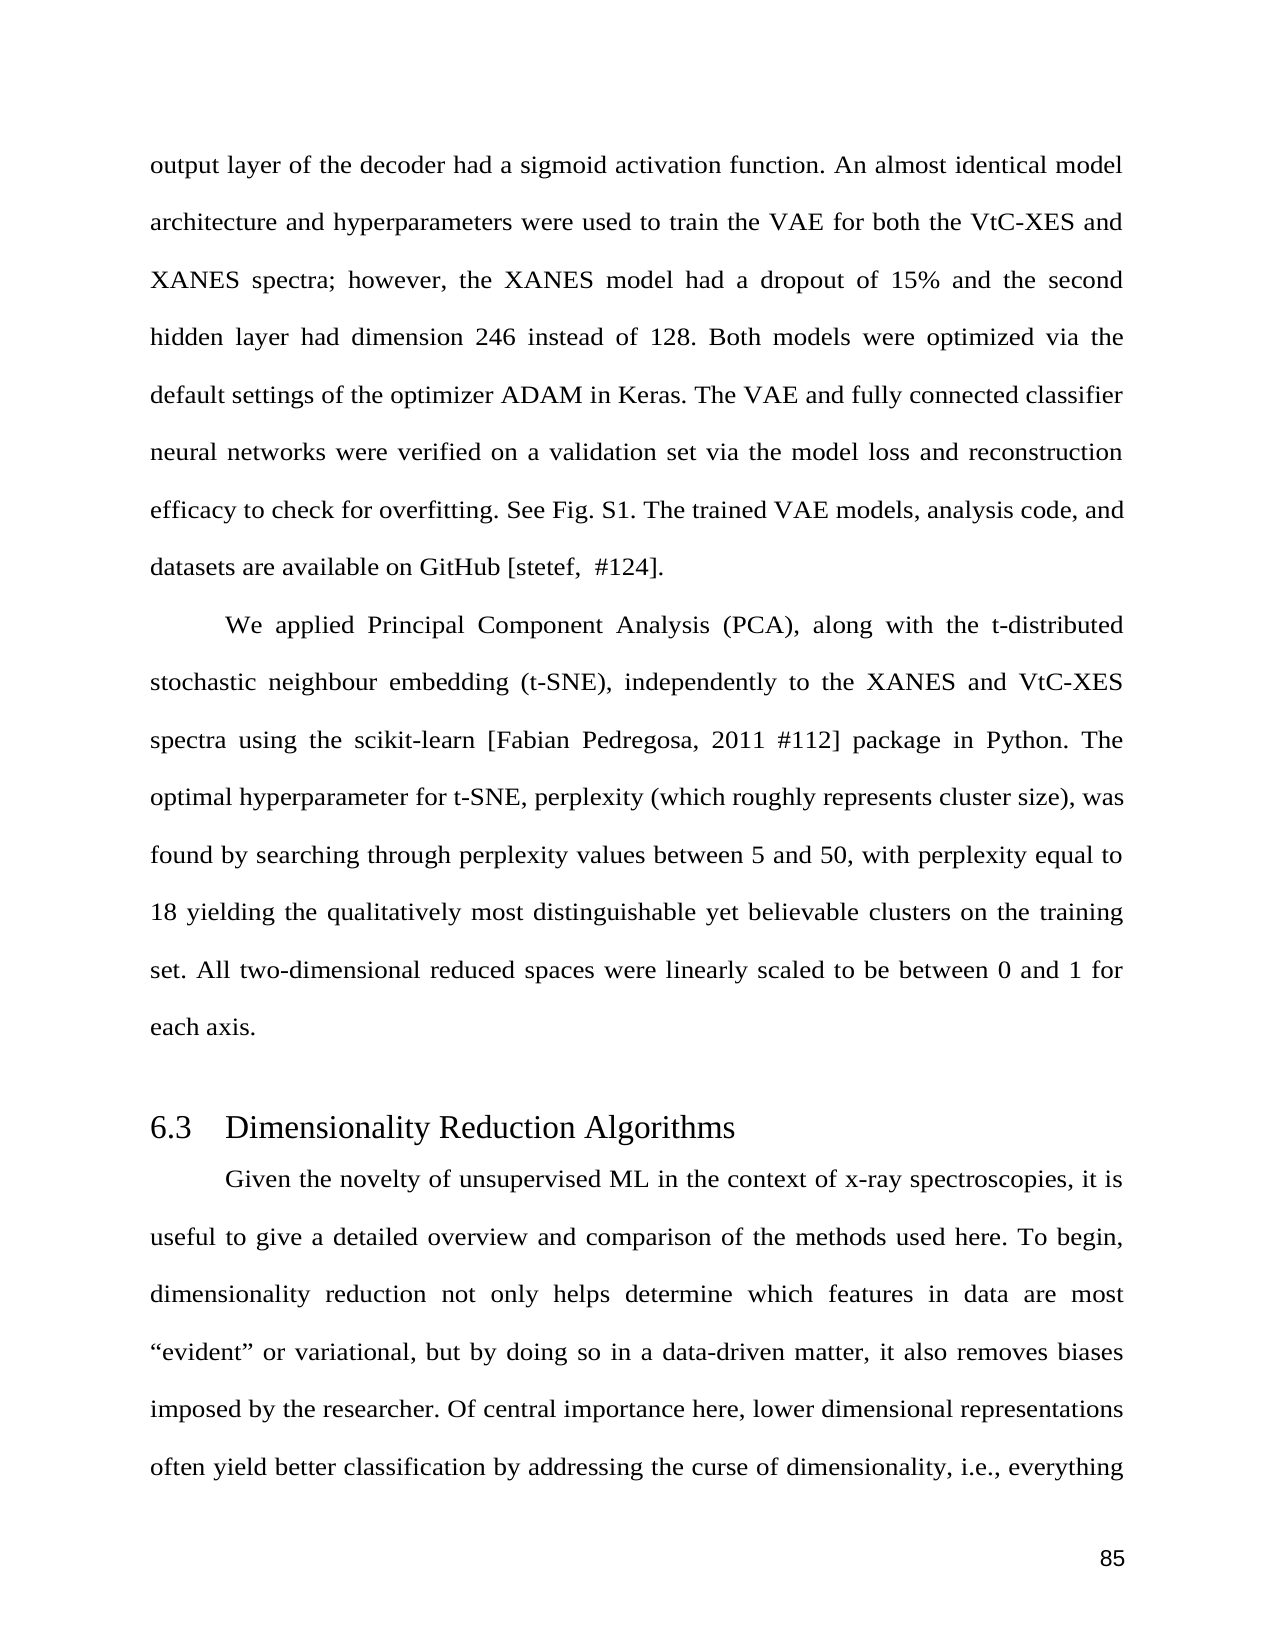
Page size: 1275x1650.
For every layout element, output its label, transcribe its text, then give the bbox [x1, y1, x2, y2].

text We applied Principal Component Analysis (PCA), along with the t-distributed stochastic neighbour embedding (t-SNE), independently to the XANES and VtC-XES spectra using the scikit-learn [Fabian Pedregosa, 2011 #112] package in Python. The optimal hyperparameter for t-SNE, perplexity (which roughly represents cluster size), was found by searching through perplexity values between 5 and 50, with perplexity equal to 18 yielding the qualitatively most distinguishable yet believable clusters on the training set. All two-dimensional reduced spaces were linearly scaled to be between 0 and 1 for each axis. [150, 610, 1125, 1041]
subtitle Dimensionality Reduction Algorithms [150, 1107, 1125, 1146]
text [150, 1164, 1125, 1480]
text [150, 150, 1125, 581]
